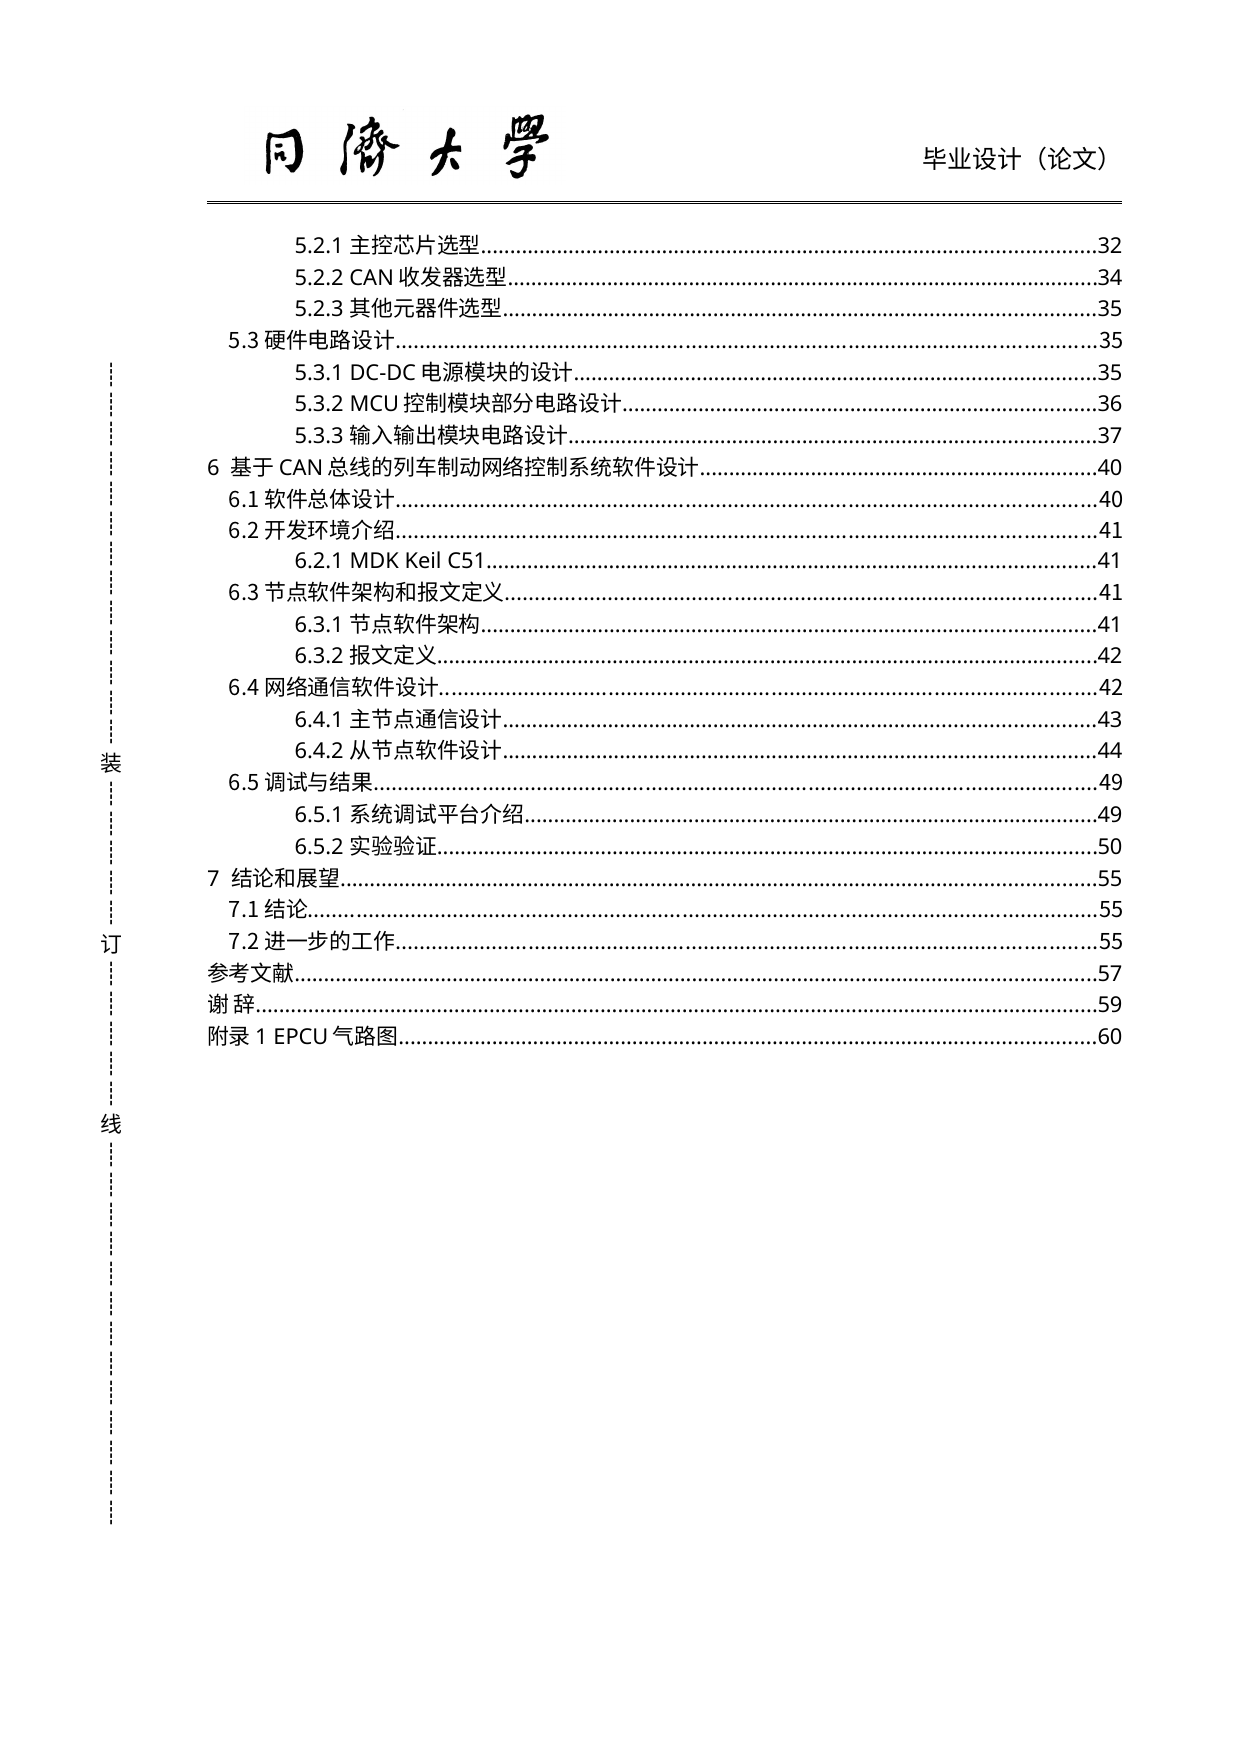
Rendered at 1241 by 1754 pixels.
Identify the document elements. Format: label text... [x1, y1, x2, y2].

text 5.3 硬件电路设计 35 [229, 323, 1123, 355]
text 5.3.2 MCU控制模块部分电路设计 36 [294, 386, 1122, 418]
text 6.4.2 从节点软件设计 44 [294, 733, 1122, 765]
text 6.2 开发环境介绍 41 [229, 513, 1123, 545]
text 6.3.2 报文定义 42 [294, 638, 1122, 670]
text 7.1 结论 55 [229, 892, 1123, 924]
text 6.5.1 系统调试平台介绍 49 [294, 797, 1122, 829]
text 5.2.2 CAN收发器选型 34 [294, 259, 1122, 291]
text 6 基于CAN总线的列车制动网络控制系统软件设计 40 [207, 450, 1122, 482]
text 6.5 调试与结果 49 [229, 765, 1123, 797]
text 6.3.1 节点软件架构 41 [294, 607, 1122, 638]
text 5.2.3 其他元器件选型 35 [294, 291, 1122, 323]
text 5.2.1 主控芯片选型 32 [294, 228, 1122, 259]
text 5.3.3 输入输出模块电路设计 37 [294, 418, 1122, 450]
text 7.2 进一步的工作 55 [229, 924, 1123, 956]
text 6.2.1 MDK Keil C51 41 [294, 545, 1122, 575]
text 6.4.1 主节点通信设计 43 [294, 702, 1122, 733]
text 附录1 EPCU气路图 60 [207, 1019, 1122, 1051]
text 6.3 节点软件架构和报文定义 41 [229, 575, 1123, 607]
text 7 结论和展望 55 [207, 861, 1122, 892]
text 6.1 软件总体设计 40 [229, 482, 1123, 513]
text 参考文献 57 [207, 956, 1122, 987]
text 5.3.1 DC-DC电源模块的设计 35 [294, 355, 1122, 386]
text 谢 辞 59 [207, 987, 1122, 1019]
text 6.4 网络通信软件设计 42 [229, 670, 1123, 702]
text 6.5.2 实验验证 50 [294, 829, 1122, 861]
picture [244, 106, 567, 185]
